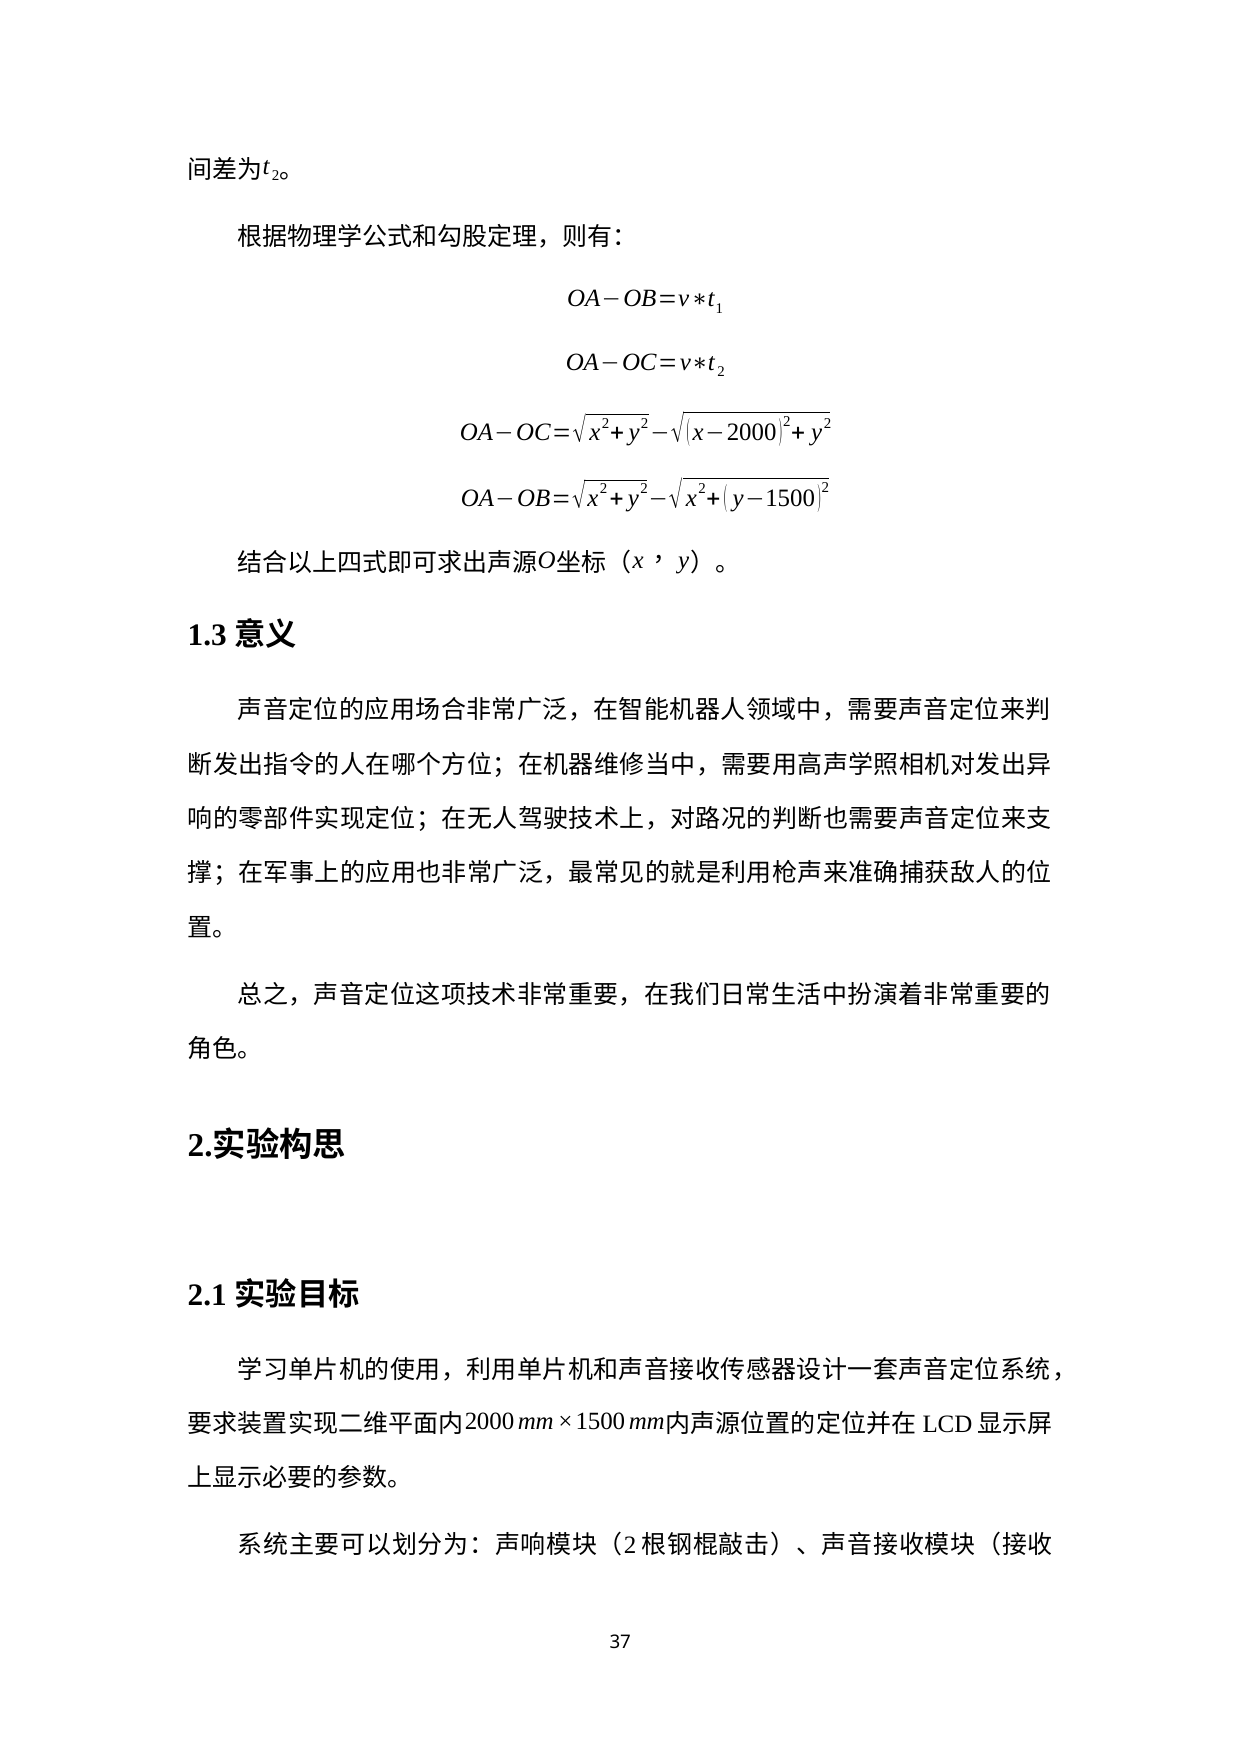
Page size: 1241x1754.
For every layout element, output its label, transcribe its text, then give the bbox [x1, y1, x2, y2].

text 1.3 意义 [187, 609, 1053, 654]
text 2.1 实验目标 [187, 1269, 1053, 1314]
text 学习单片机的使用，利用单片机和声音接收传感器设计一套声音定位系统，要求装置实现二维平面内内声源位置的定位并在LCD显示屏上显示必要的参数。 [187, 1349, 1053, 1494]
subtitle 2.实验构思 [187, 1118, 1053, 1166]
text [187, 1525, 1053, 1561]
text 结合以上四式即可求出声源坐标（）。 [187, 542, 1053, 579]
text 根据物理学公式和勾股定理，则有： [187, 217, 1053, 253]
text 总之，声音定位这项技术非常重要，在我们日常生活中扮演着非常重要的角色。 [187, 974, 1053, 1065]
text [187, 150, 1053, 186]
text 声音定位的应用场合非常广泛，在智能机器人领域中，需要声音定位来判断发出指令的人在哪个方位；在机器维修当中，需要用高声学照相机对发出异响的零部件实现定位；在无人驾驶技术上，对路况的判断也需要声音定位来支撑；在军事上的应用也非常广泛，最常见的就是利用枪声来准确捕获敌人的位置。 [187, 690, 1053, 943]
